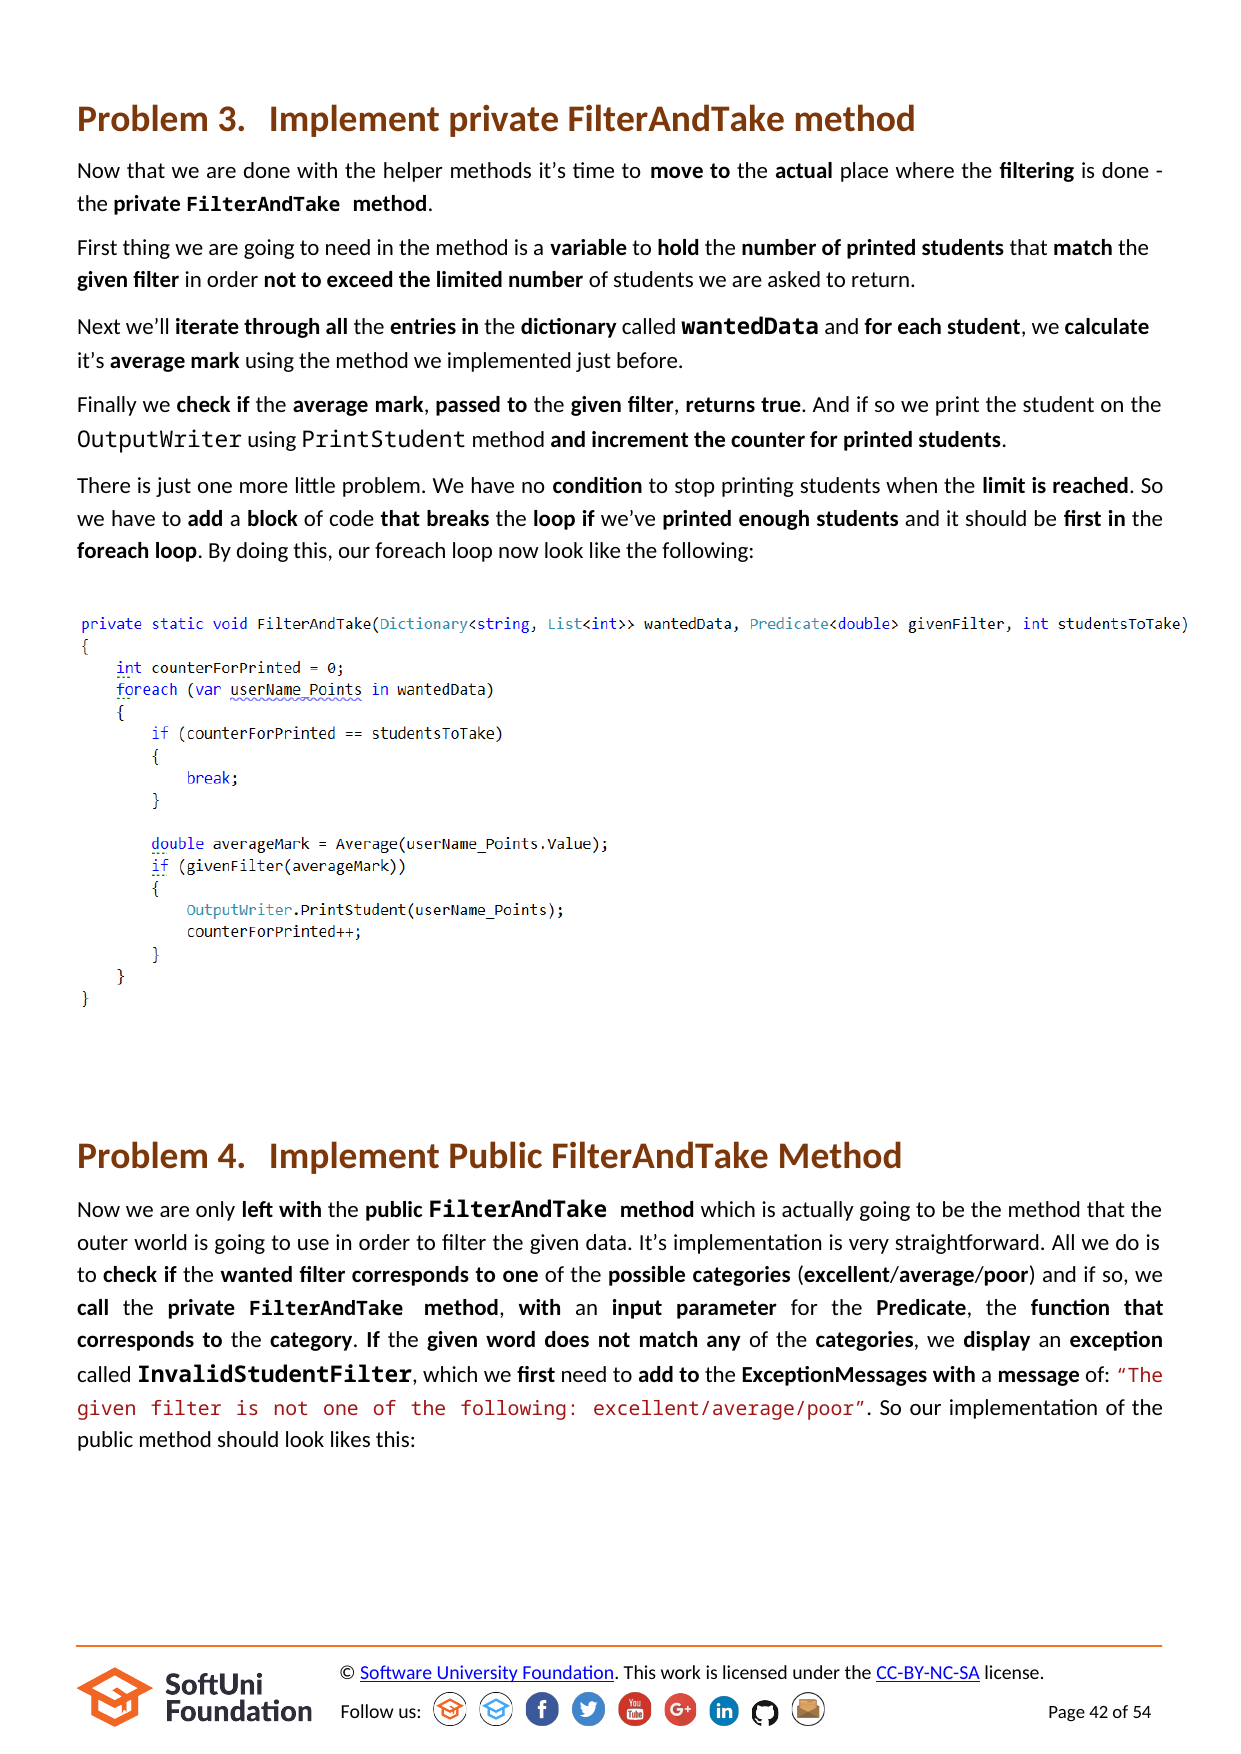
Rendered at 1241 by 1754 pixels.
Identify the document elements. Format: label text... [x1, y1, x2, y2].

picture [752, 1700, 779, 1726]
text Now that we are done with the helper methods it’s time to move to the actual place where the filtering is done - the private FilterAndTake method. [77, 156, 1163, 217]
picture [479, 1692, 513, 1726]
text There is just one more little problem. We have no condition to stop printing students when the limit is reached. So we have to add a block of code that breaks the loop if we’ve printed enough students and it should be first in the foreach loop. By doing this, our foreach loop now look like the following: [77, 472, 1163, 564]
picture [433, 1692, 467, 1726]
text Next we’ll iterate through all the entries in the dictionary called wantedData and for each student, we calculate it’s average mark using the method we implemented just before. [77, 310, 1163, 374]
subtitle Implement private FilterAndTake method [77, 95, 1163, 141]
subtitle Implement Public FilterAndTake Method [77, 1132, 551, 1178]
picture [730, 1696, 739, 1705]
picture [709, 1696, 718, 1705]
picture [572, 1692, 605, 1726]
picture [664, 1693, 697, 1726]
picture [730, 1717, 739, 1726]
picture [618, 1692, 652, 1726]
picture [709, 1717, 718, 1726]
text Finally we check if the average mark, passed to the given filter, returns true. And if so we print the student on the OutputWriter using PrintStudent method and increment the counter for printed students. [77, 390, 1163, 454]
picture [525, 1692, 559, 1726]
picture [76, 612, 1202, 1013]
picture [723, 1708, 732, 1717]
picture [791, 1692, 825, 1726]
text First thing we are going to need in the method is a variable to hold the number of printed students that match the given filter in order not to exceed the limited number of students we are asked to return. [77, 233, 1163, 294]
subtitle Implement Public FilterAndTake Method [769, 1132, 1163, 1178]
picture [76, 1667, 312, 1727]
text Now we are only left with the public FilterAndTake method which is actually going to be the method that the outer world is going to use in order to filter the given data. It’s implementation is very straightforward. All we do is to check if the wanted filter corresponds to one of the possible categories (excellent/average/poor) and if so, we call the private FilterAndTake method, with an input parameter for the Predicate, the function that corresponds to the category. If the given word does not match any of the categories, we display an exception called InvalidStudentFilter, which we first need to add to the ExceptionMessages with a message of: “The given filter is not one of the following: excellent/average/poor”. So our implementation of the public method should look likes this: [77, 1193, 1163, 1453]
